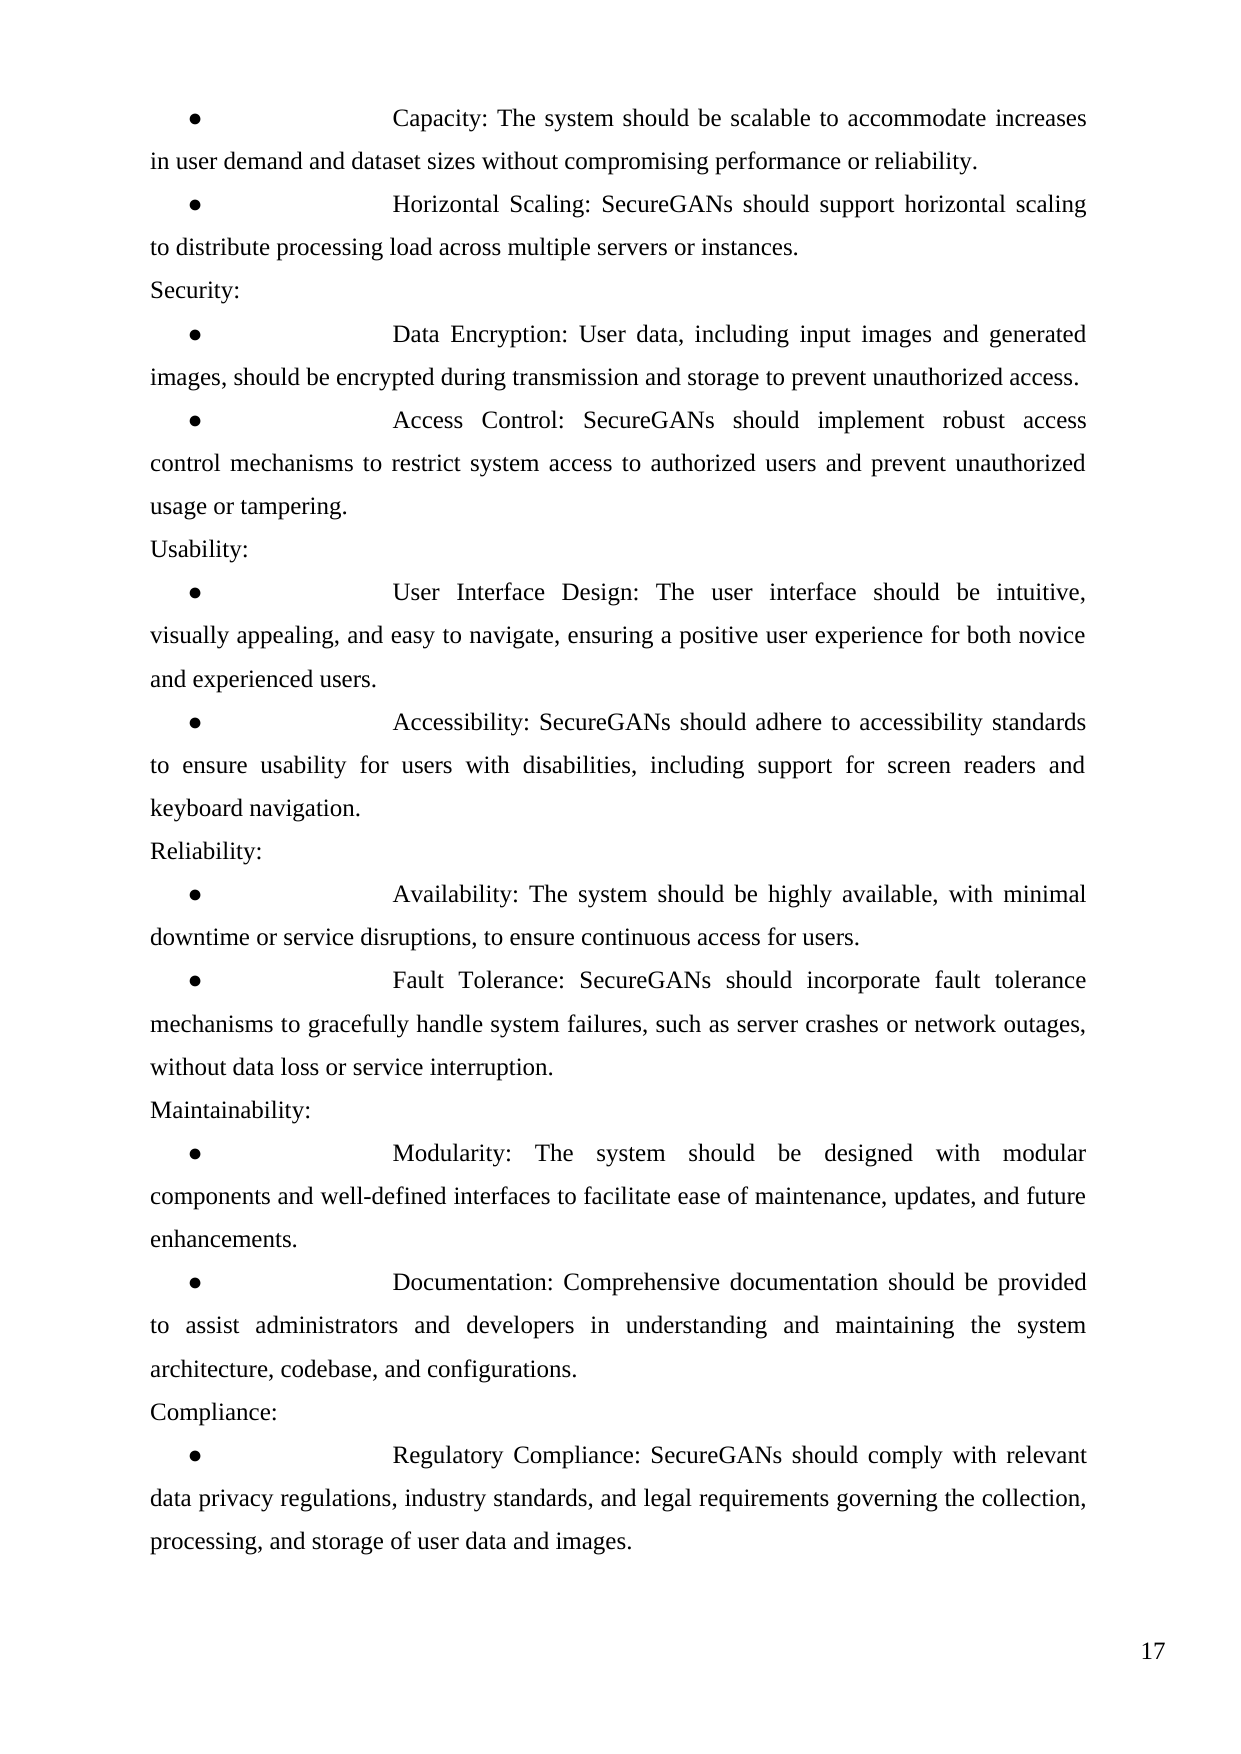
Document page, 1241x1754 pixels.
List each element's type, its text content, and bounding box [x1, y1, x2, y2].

list Reliability: [150, 836, 1087, 865]
list Capacity: The system should be scalable to accommodate increases in user demand and dataset sizes without compromising performance or reliability. [150, 103, 1087, 175]
list Usability: [150, 534, 1087, 563]
list Accessibility: SecureGANs should adhere to accessibility standards to ensure usability for users with disabilities, including support for screen readers and keyboard navigation. [150, 707, 1087, 822]
list Security: [150, 276, 1087, 304]
list Data Encryption: User data, including input images and generated images, should be encrypted during transmission and storage to prevent unauthorized access. [150, 319, 1087, 391]
list Documentation: Comprehensive documentation should be provided to assist administrators and developers in understanding and maintaining the system architecture, codebase, and configurations. [150, 1267, 1087, 1382]
list Modularity: The system should be designed with modular components and well-defined interfaces to facilitate ease of maintenance, updates, and future enhancements. [150, 1138, 1087, 1253]
list User Interface Design: The user interface should be intuitive, visually appealing, and easy to navigate, ensuring a positive user experience for both novice and experienced users. [150, 577, 1087, 692]
list Availability: The system should be highly available, with minimal downtime or service disruptions, to ensure continuous access for users. [150, 879, 1087, 951]
list Maintainability: [150, 1095, 1087, 1124]
list Horizontal Scaling: SecureGANs should support horizontal scaling to distribute processing load across multiple servers or instances. [150, 189, 1087, 261]
list Fault Tolerance: SecureGANs should incorporate fault tolerance mechanisms to gracefully handle system failures, such as server crashes or network outages, without data loss or service interruption. [150, 966, 1087, 1081]
list Regulatory Compliance: SecureGANs should comply with relevant data privacy regulations, industry standards, and legal requirements governing the collection, processing, and storage of user data and images. [150, 1440, 1087, 1555]
list Access Control: SecureGANs should implement robust access control mechanisms to restrict system access to authorized users and prevent unauthorized usage or tampering. [150, 405, 1087, 520]
list Compliance: [150, 1397, 1087, 1426]
